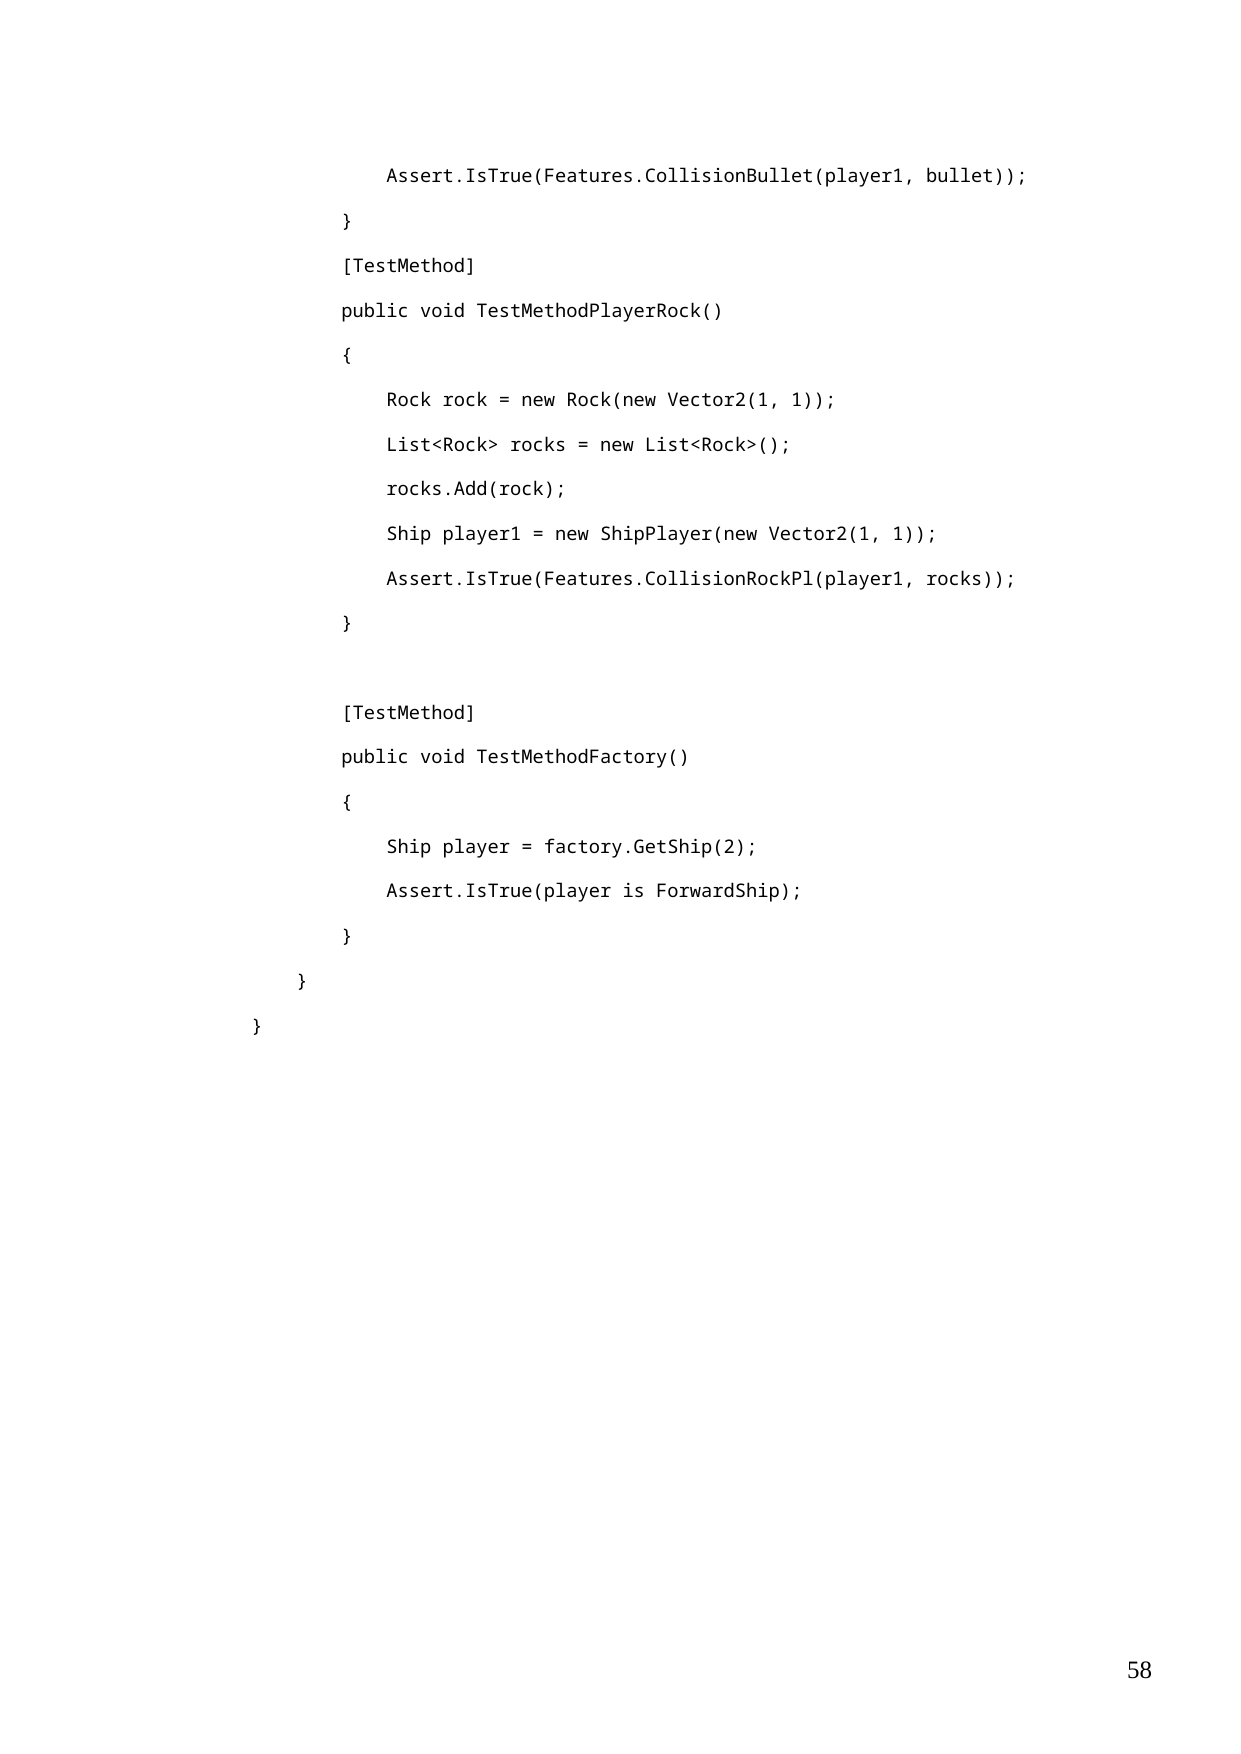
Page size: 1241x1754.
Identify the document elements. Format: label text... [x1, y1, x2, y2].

text Assert.IsTrue(player is ForwardShip); [177, 878, 1152, 903]
text public void TestMethodFactory() [177, 744, 1152, 769]
text } [177, 922, 1152, 948]
text } [177, 967, 1152, 993]
text Ship player = factory.GetShip(2); [177, 833, 1152, 859]
text public void TestMethodPlayerRock() [177, 297, 1152, 322]
text [TestMethod] [177, 699, 1152, 724]
text { [177, 788, 1152, 814]
text Ship player1 = new ShipPlayer(new Vector2(1, 1)); [177, 520, 1152, 546]
text Assert.IsTrue(Features.CollisionBullet(player1, bullet)); [177, 163, 1152, 188]
text { [177, 342, 1152, 367]
text Rock rock = new Rock(new Vector2(1, 1)); [177, 386, 1152, 412]
text [TestMethod] [177, 252, 1152, 278]
text } [177, 610, 1152, 635]
text Assert.IsTrue(Features.CollisionRockPl(player1, rocks)); [177, 565, 1152, 591]
text } [177, 1012, 1152, 1037]
text } [177, 207, 1152, 233]
text rocks.Add(rock); [177, 476, 1152, 501]
text List<Rock> rocks = new List<Rock>(); [177, 431, 1152, 456]
